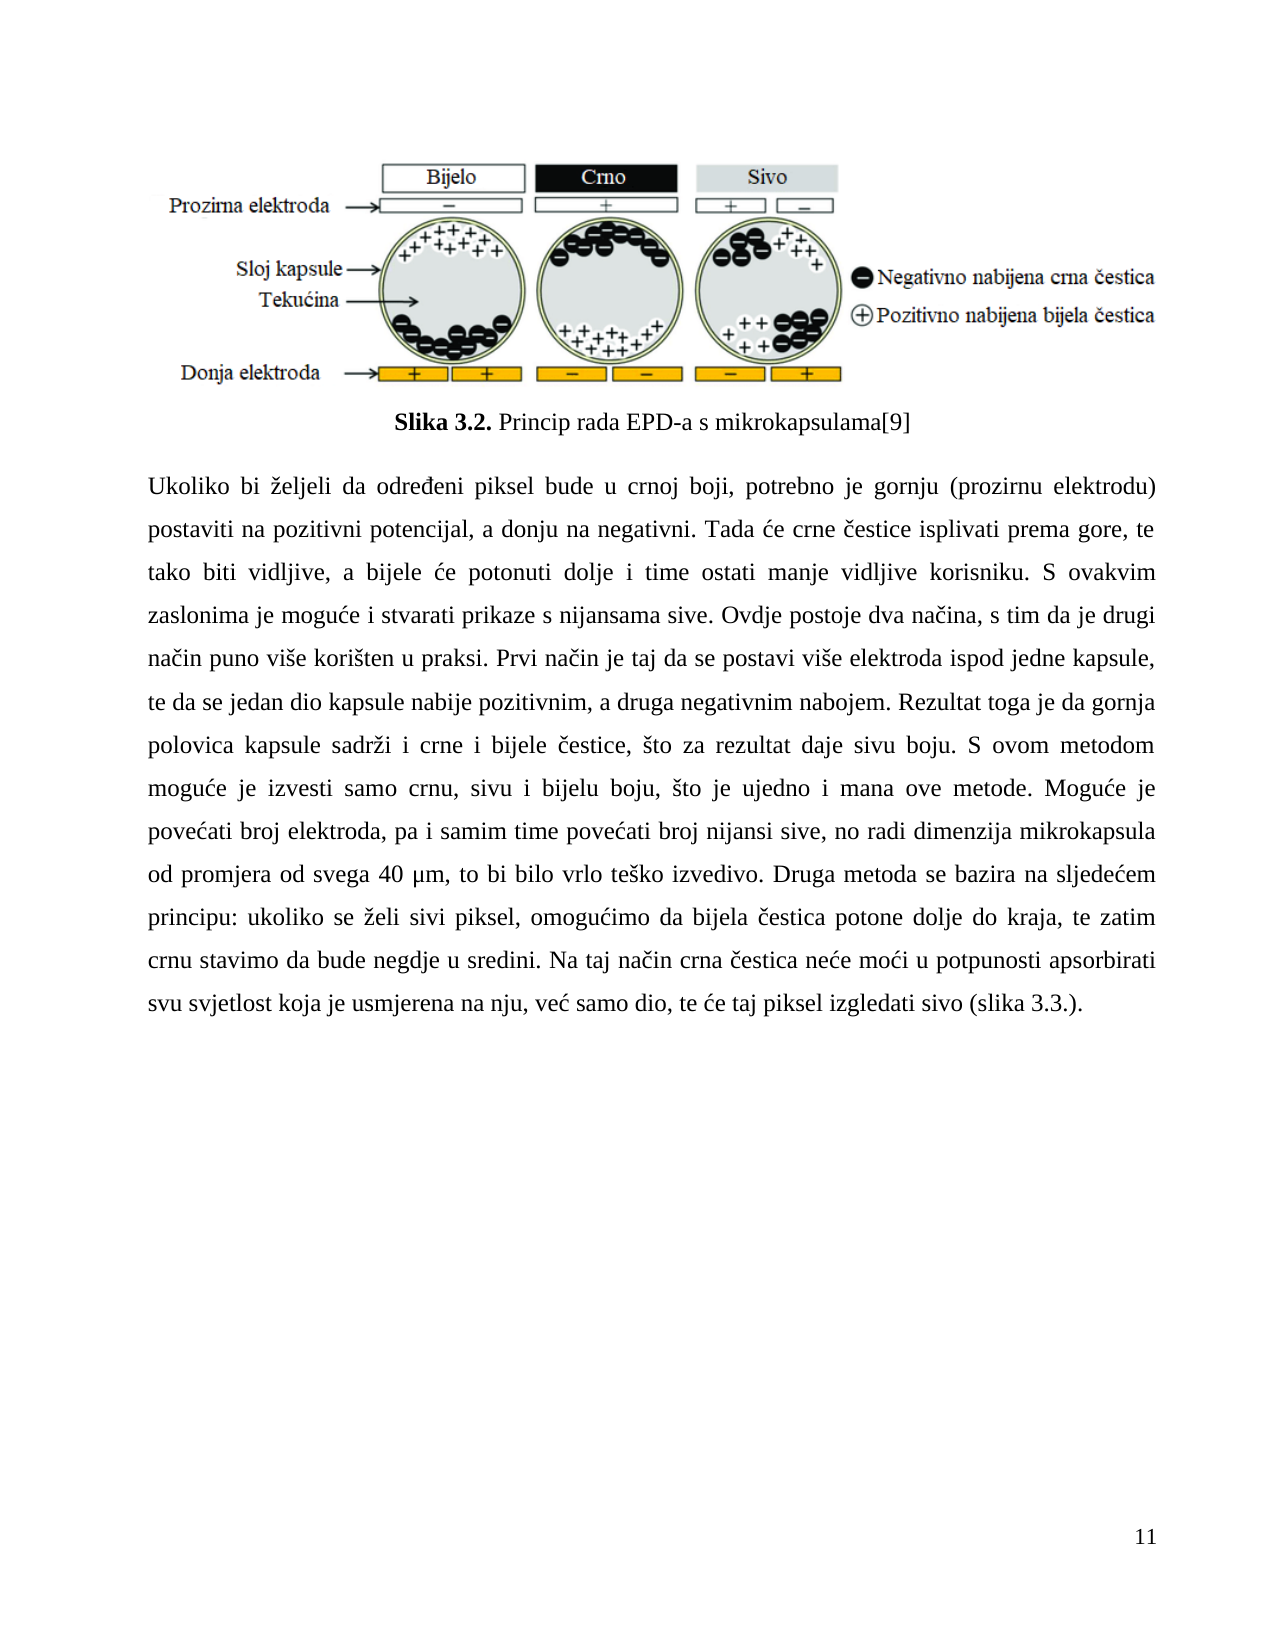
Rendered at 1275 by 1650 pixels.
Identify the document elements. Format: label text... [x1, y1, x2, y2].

picture [148, 147, 1157, 394]
text Ukoliko bi željeli da određeni piksel bude u crnoj boji, potrebno je gornju (prozirnu elektrodu) postaviti na pozitivni potencijal, a donju na negativni. Tada će crne čestice isplivati prema gore, te tako biti vidljive, a bijele će potonuti dolje i time ostati manje vidljive korisniku. S ovakvim zaslonima je moguće i stvarati prikaze s nijansama sive. Ovdje postoje dva načina, s tim da je drugi način puno više korišten u praksi. Prvi način je taj da se postavi više elektroda ispod jedne kapsule, te da se jedan dio kapsule nabije pozitivnim, a druga negativnim nabojem. Rezultat toga je da gornja polovica kapsule sadrži i crne i bijele čestice, što za rezultat daje sivu boju. S ovom metodom moguće je izvesti samo crnu, sivu i bijelu boju, što je ujedno i mana ove metode. Moguće je povećati broj elektroda, pa i samim time povećati broj nijansi sive, no radi dimenzija mikrokapsula od promjera od svega 40 μm, to bi bilo vrlo teško izvedivo. Druga metoda se bazira na sljedećem principu: ukoliko se želi sivi piksel, omogućimo da bijela čestica potone dolje do kraja, te zatim crnu stavimo da bude negdje u sredini. Na taj način crna čestica neće moći u potpunosti apsorbirati svu svjetlost koja je usmjerena na nju, već samo dio, te će taj piksel izgledati sivo (slika 3.3.). [148, 471, 1157, 1017]
text Slika 3.2. Princip rada EPD-a s mikrokapsulama[9] [148, 407, 1157, 436]
